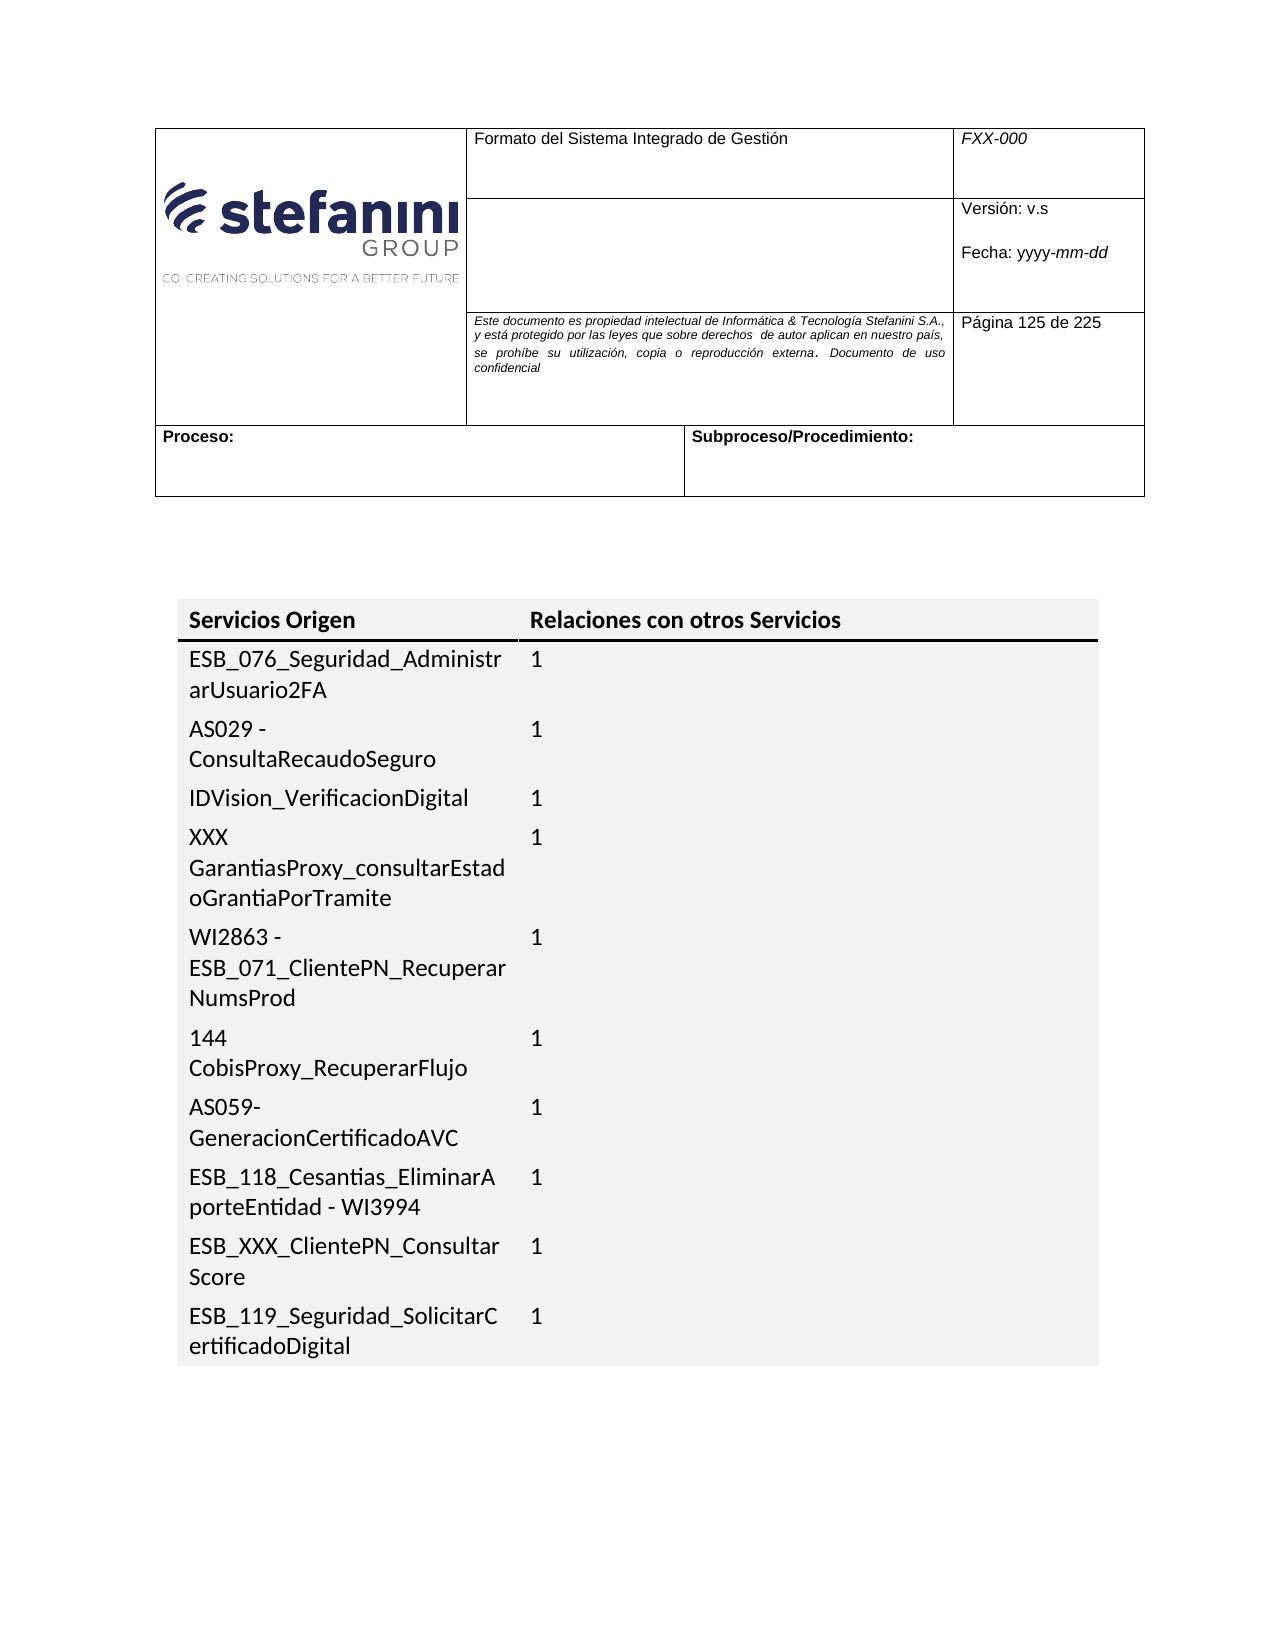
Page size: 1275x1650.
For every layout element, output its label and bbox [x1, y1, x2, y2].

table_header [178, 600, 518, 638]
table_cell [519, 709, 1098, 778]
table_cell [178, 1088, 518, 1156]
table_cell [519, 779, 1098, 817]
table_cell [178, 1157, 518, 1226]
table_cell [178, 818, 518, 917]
picture [162, 182, 460, 286]
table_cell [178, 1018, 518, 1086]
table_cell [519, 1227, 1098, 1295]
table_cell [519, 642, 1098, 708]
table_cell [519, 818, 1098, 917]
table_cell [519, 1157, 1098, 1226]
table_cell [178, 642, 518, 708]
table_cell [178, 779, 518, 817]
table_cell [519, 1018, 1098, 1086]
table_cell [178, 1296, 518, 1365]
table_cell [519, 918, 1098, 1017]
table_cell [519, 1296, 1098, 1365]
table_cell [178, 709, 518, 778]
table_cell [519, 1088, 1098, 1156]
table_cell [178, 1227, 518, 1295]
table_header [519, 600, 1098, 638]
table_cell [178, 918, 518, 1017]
